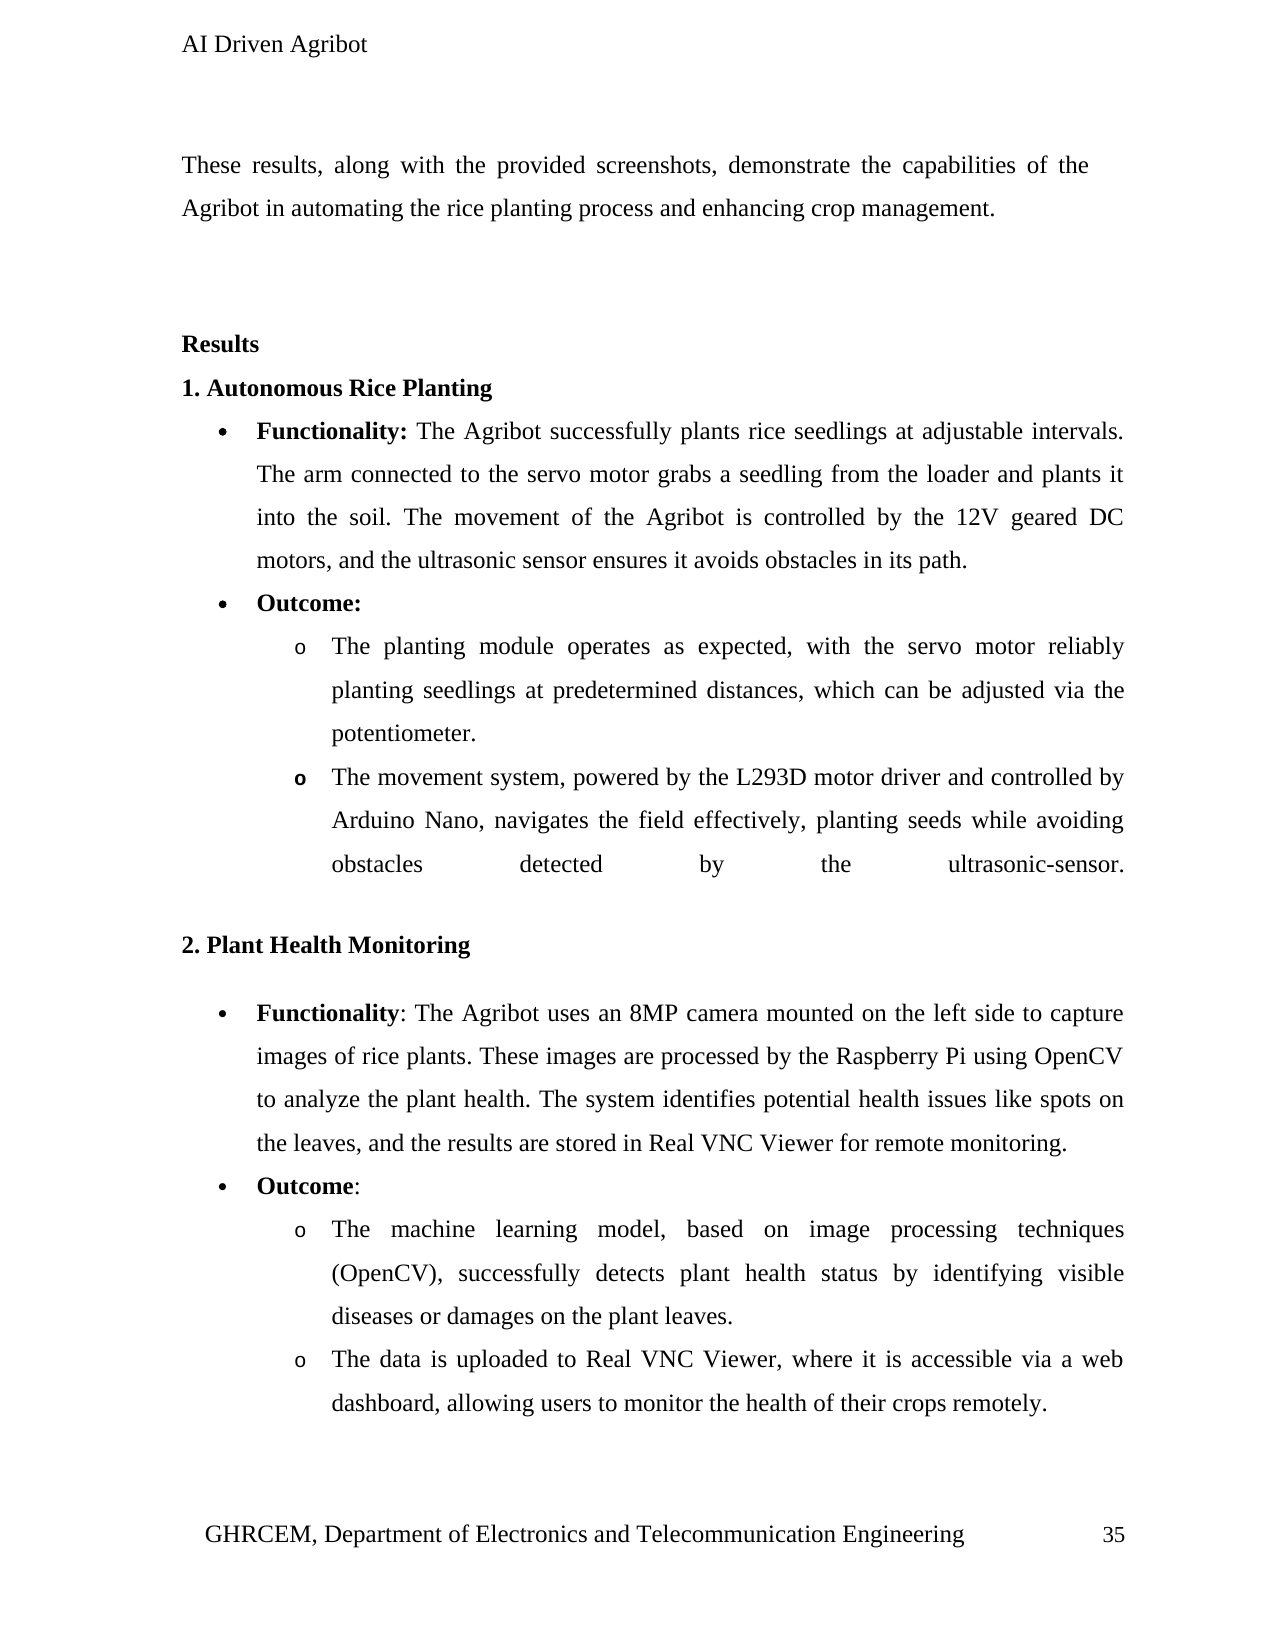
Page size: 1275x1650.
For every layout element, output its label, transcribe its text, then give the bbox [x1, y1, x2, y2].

list The data is uploaded to Real VNC Viewer, where it is accessible via a web dashboard, allowing users to monitor the health of their crops remotely. [294, 1344, 1125, 1417]
text 2. Plant Health Monitoring [181, 930, 1089, 959]
list The planting module operates as expected, with the servo motor reliably planting seedlings at predetermined distances, which can be adjusted via the potentiometer. [294, 631, 1125, 747]
list Functionality: The Agribot successfully plants rice seedlings at adjustable intervals. The arm connected to the servo motor grabs a seedling from the loader and plants it into the soil. The movement of the Agribot is controlled by the 12V geared DC motors, and the ultrasonic sensor ensures it avoids obstacles in its path. [219, 416, 1125, 574]
list Outcome: [219, 1171, 1125, 1199]
text These results, along with the provided screenshots, demonstrate the capabilities of the Agribot in automating the rice planting process and enhancing crop management. [181, 150, 1089, 222]
list Functionality: The Agribot uses an 8MP camera mounted on the left side to capture images of rice plants. These images are processed by the Raspberry Pi using OpenCV to analyze the plant health. The system identifies potential health issues like spots on the leaves, and the results are stored in Real VNC Viewer for remote monitoring. [219, 998, 1125, 1156]
text Results [181, 329, 1125, 358]
list The machine learning model, based on image processing techniques (OpenCV), successfully detects plant health status by identifying visible diseases or damages on the plant leaves. [294, 1214, 1125, 1330]
list Outcome: [219, 588, 1125, 617]
list The movement system, powered by the L293D motor driver and controlled by Arduino Nano, navigates the field effectively, planting seeds while avoiding obstacles detected by the ultrasonic-sensor. [294, 762, 1125, 917]
text 1. Autonomous Rice Planting [181, 373, 1125, 401]
